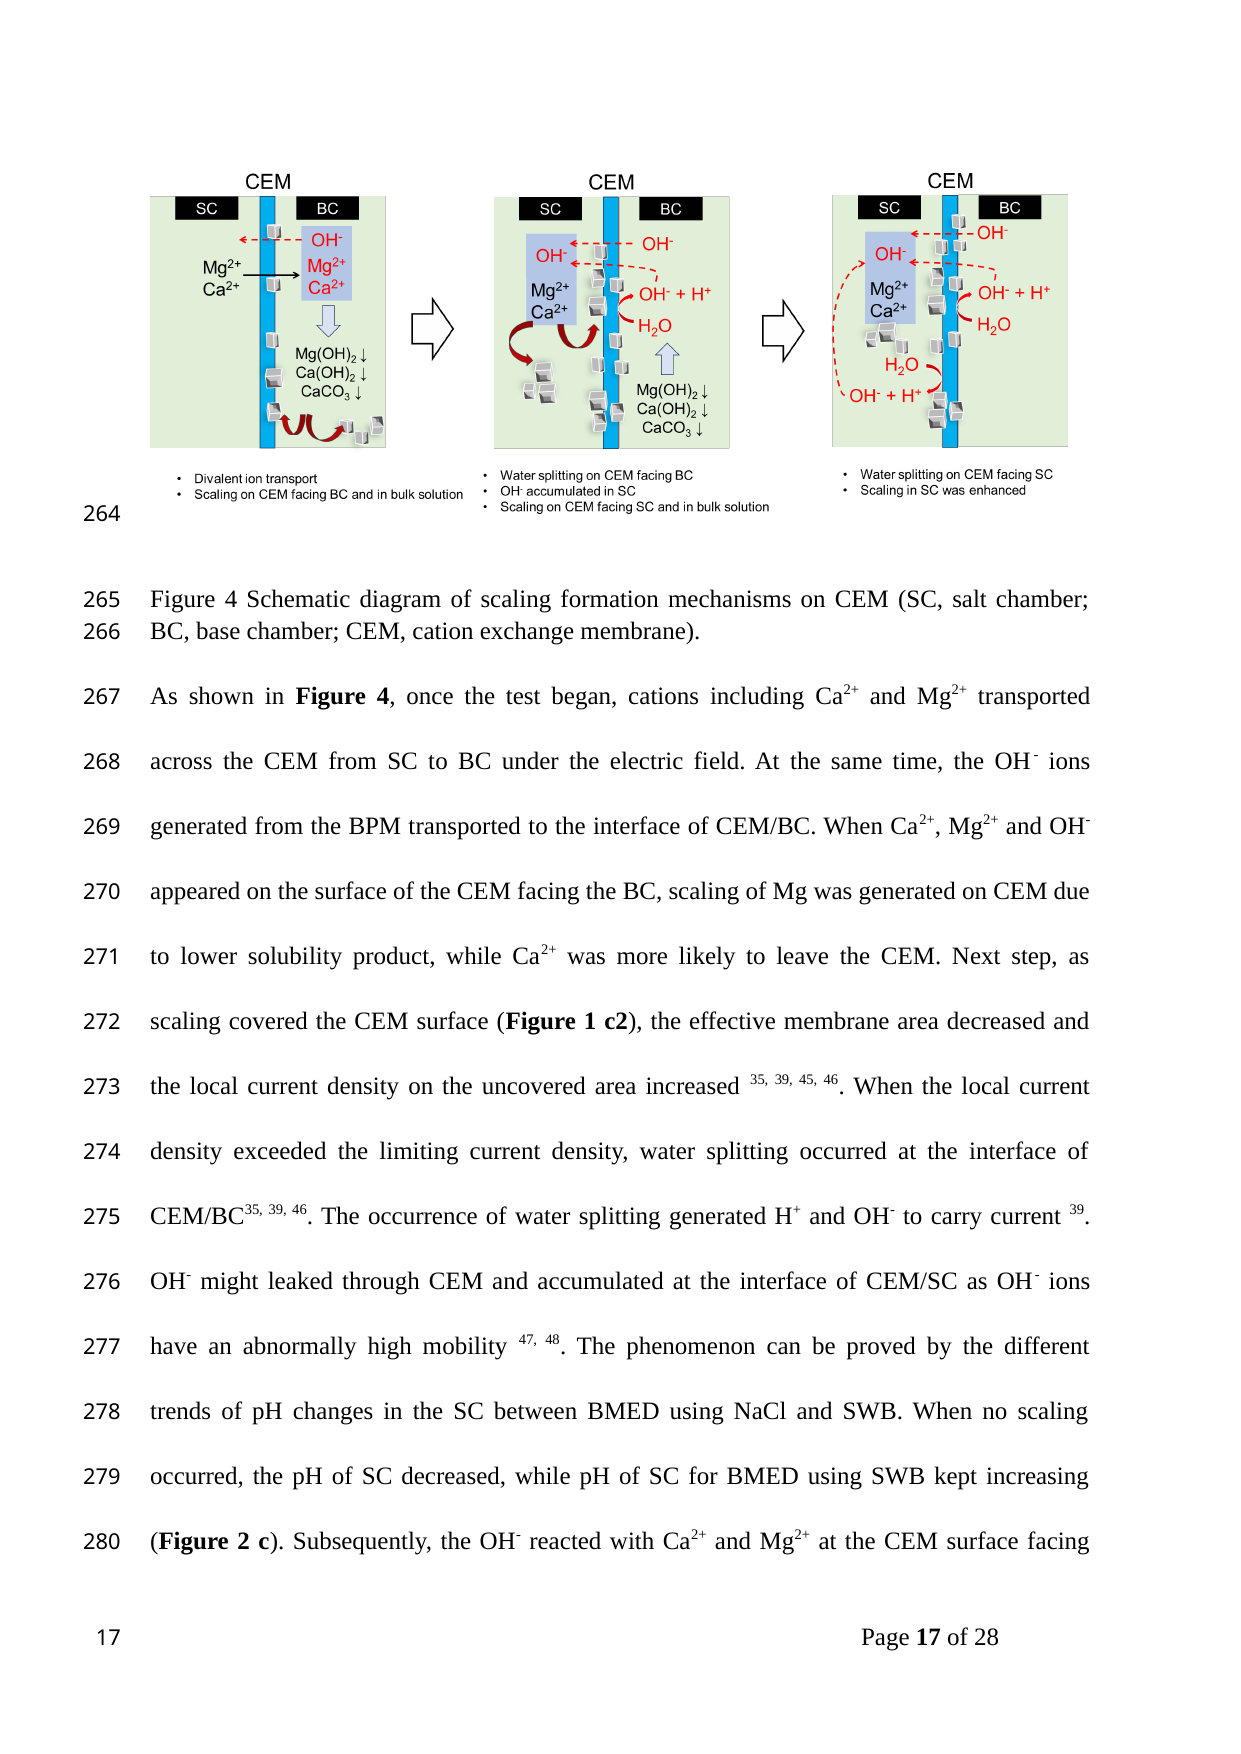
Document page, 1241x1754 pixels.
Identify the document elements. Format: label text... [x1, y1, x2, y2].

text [150, 679, 1090, 1557]
text Figure 4 Schematic diagram of scaling formation mechanisms on CEM (SC, salt chamber; BC, base chamber; CEM, cation exchange membrane). [150, 582, 1090, 647]
picture [150, 162, 1086, 522]
